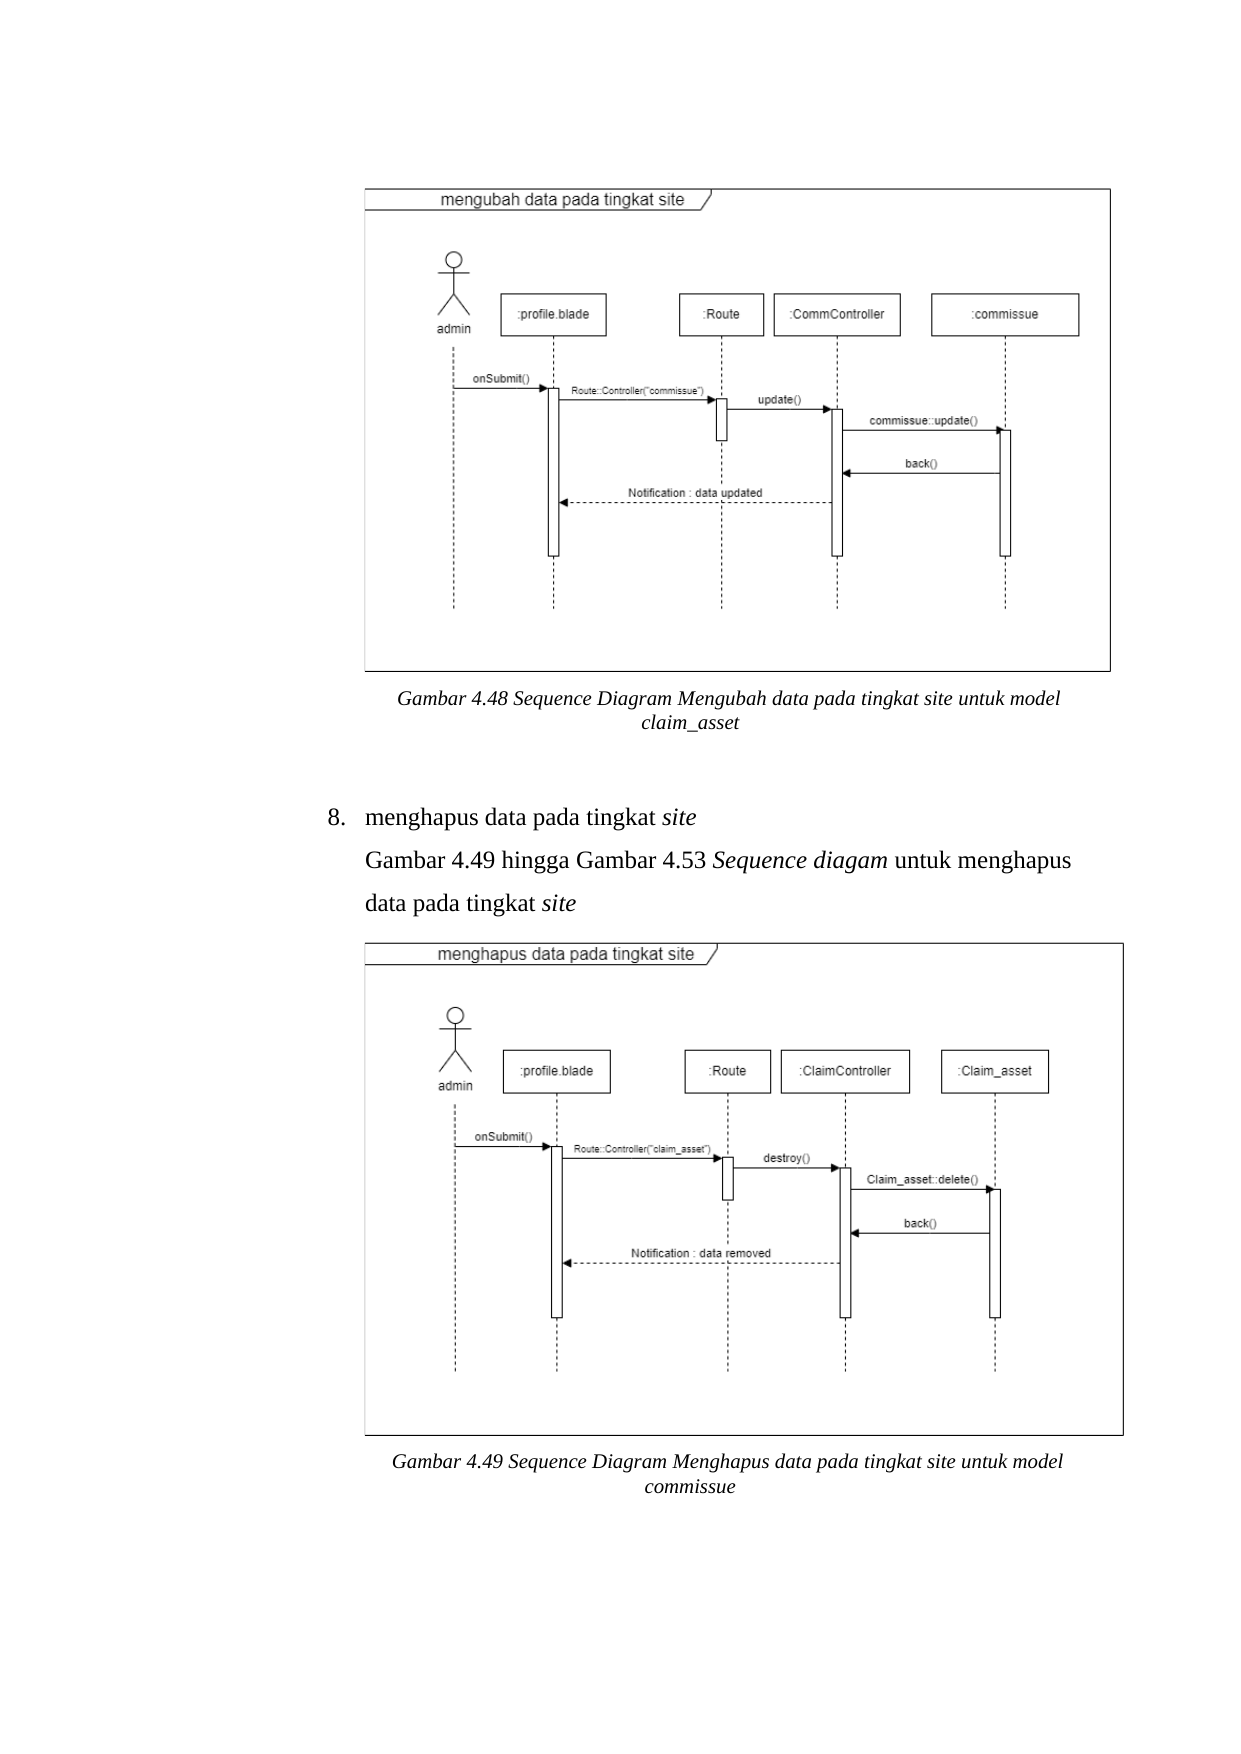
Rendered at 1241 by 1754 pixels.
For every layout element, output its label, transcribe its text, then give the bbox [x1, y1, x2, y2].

text Gambar 4.48 Sequence Diagram Mengubah data pada tingkat site untuk model claim_asset [290, 686, 1092, 734]
list menghapus data pada tingkat site [327, 802, 1092, 831]
text Gambar 4.49 Sequence Diagram Menghapus data pada tingkat site untuk model commissue [290, 1449, 1092, 1498]
picture [364, 931, 1125, 1436]
list Gambar 4.49 hingga Gambar 4.53 Sequence diagam untuk menghapus data pada tingkat site [365, 845, 1092, 917]
picture [364, 177, 1112, 672]
